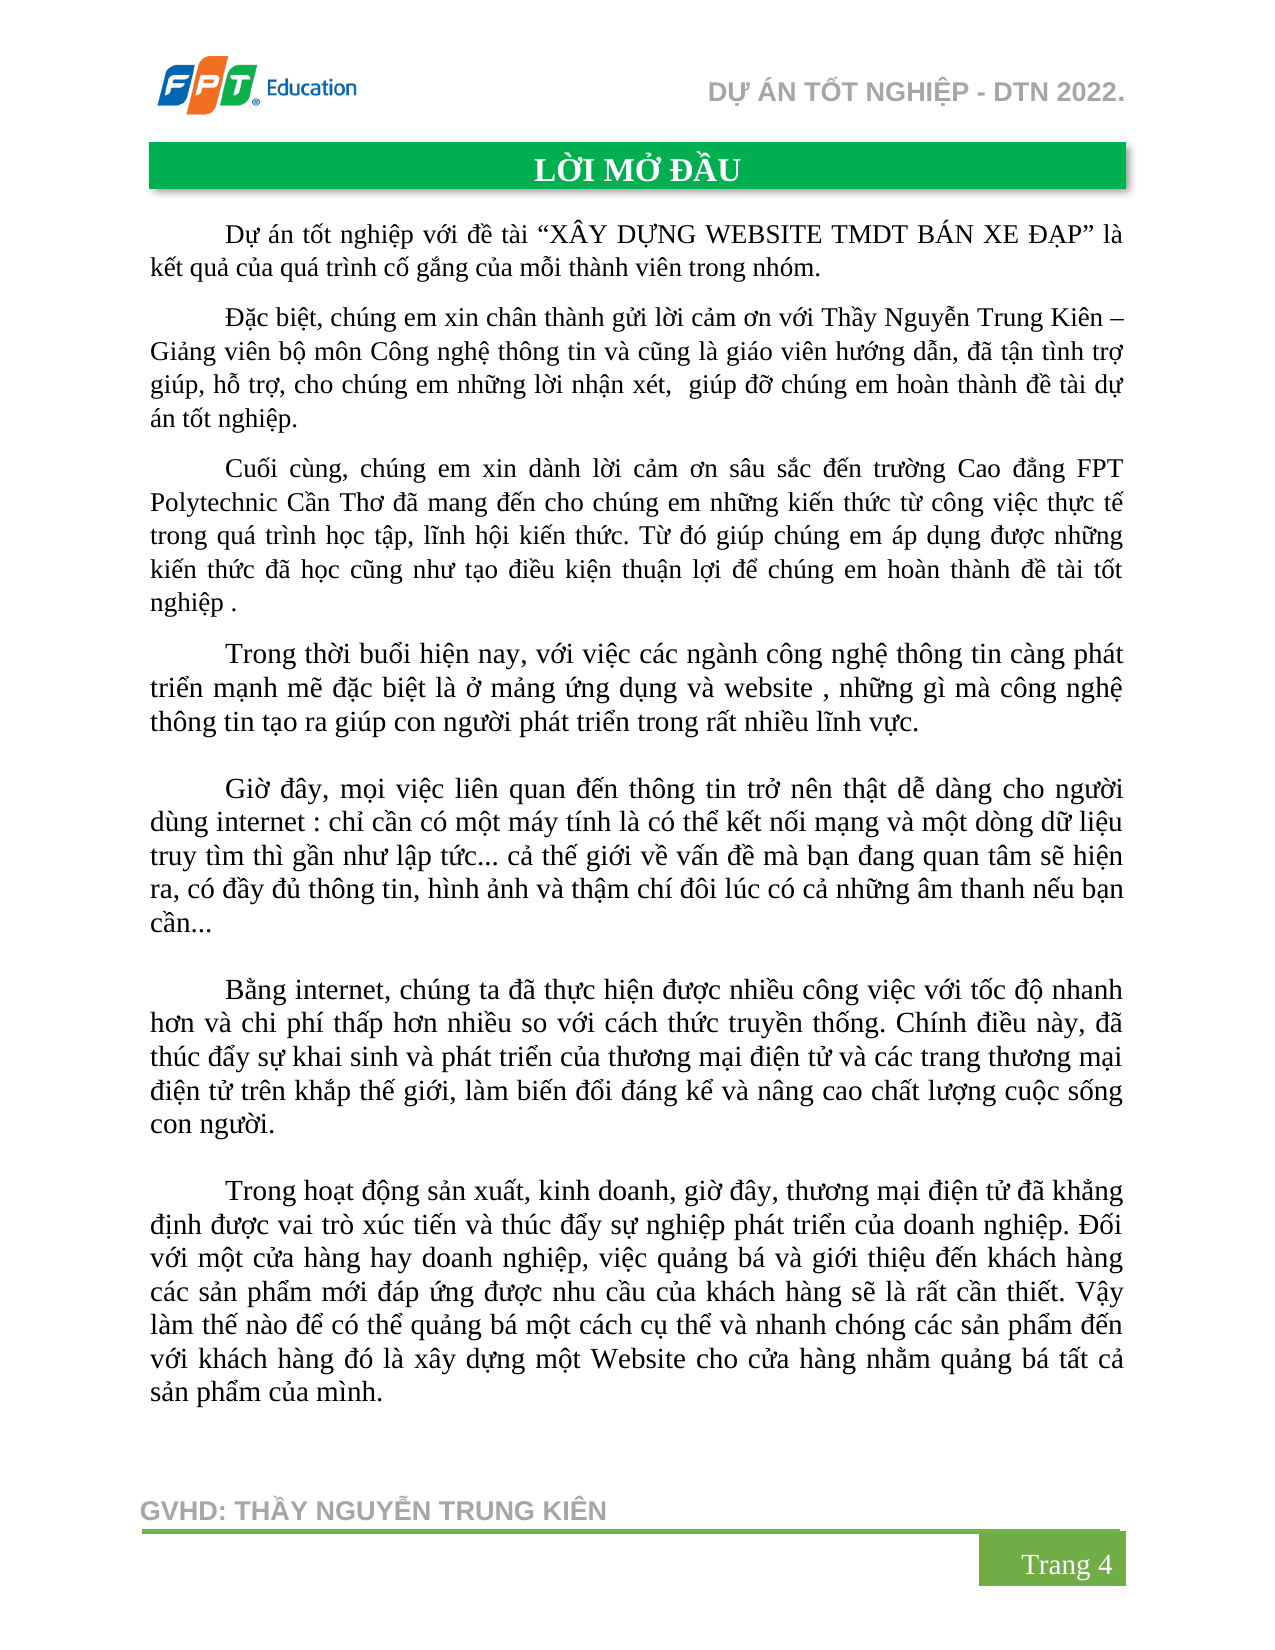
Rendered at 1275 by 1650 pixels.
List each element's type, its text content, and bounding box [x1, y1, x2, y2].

subtitle LỜI MỞ ĐẦU [150, 150, 1125, 188]
text Trong thời buổi hiện nay, với việc các ngành công nghệ thông tin càng phát triển mạnh mẽ đặc biệt là ở mảng ứng dụng và website , những gì mà công nghệ thông tin tạo ra giúp con người phát triển trong rất nhiều lĩnh vực. [150, 637, 1125, 737]
text Dự án tốt nghiệp với đề tài “XÂY DỰNG WEBSITE TMDT BÁN XE ĐẠP” là kết quả của quá trình cố gắng của mỗi thành viên trong nhóm. [150, 218, 1125, 282]
text Đặc biệt, chúng em xin chân thành gửi lời cảm ơn với Thầy Nguyễn Trung Kiên – Giảng viên bộ môn Công nghệ thông tin và cũng là giáo viên hướng dẫn, đã tận tình trợ giúp, hỗ trợ, cho chúng em những lời nhận xét, giúp đỡ chúng em hoàn thành đề tài dự án tốt nghiệp. [150, 301, 1125, 433]
text Cuối cùng, chúng em xin dành lời cảm ơn sâu sắc đến trường Cao đẳng FPT Polytechnic Cần Thơ đã mang đến cho chúng em những kiến thức từ công việc thực tế trong quá trình học tập, lĩnh hội kiến thức. Từ đó giúp chúng em áp dụng được những kiến thức đã học cũng như tạo điều kiện thuận lợi để chúng em hoàn thành đề tài tốt nghiệp . [150, 452, 1125, 618]
text Bằng internet, chúng ta đã thực hiện được nhiều công việc với tốc độ nhanh hơn và chi phí thấp hơn nhiều so với cách thức truyền thống. Chính điều này, đã thúc đẩy sự khai sinh và phát triển của thương mại điện tử và các trang thương mại điện tử trên khắp thế giới, làm biến đổi đáng kể và nâng cao chất lượng cuộc sống con người. [150, 972, 1125, 1140]
picture [137, 44, 374, 124]
text Giờ đây, mọi việc liên quan đến thông tin trở nên thật dễ dàng cho người dùng internet : chỉ cần có một máy tính là có thể kết nối mạng và một dòng dữ liệu truy tìm thì gần như lập tức... cả thế giới về vấn đề mà bạn đang quan tâm sẽ hiện ra, có đầy đủ thông tin, hình ảnh và thậm chí đôi lúc có cả những âm thanh nếu bạn cần... [150, 771, 1125, 938]
text Trong hoạt động sản xuất, kinh doanh, giờ đây, thương mại điện tử đã khẳng định được vai trò xúc tiến và thúc đẩy sự nghiệp phát triển của doanh nghiệp. Đối với một cửa hàng hay doanh nghiệp, việc quảng bá và giới thiệu đến khách hàng các sản phẩm mới đáp ứng được nhu cầu của khách hàng sẽ là rất cần thiết. Vậy làm thế nào để có thể quảng bá một cách cụ thể và nhanh chóng các sản phẩm đến với khách hàng đó là xây dựng một Website cho cửa hàng nhằm quảng bá tất cả sản phẩm của mình. [150, 1173, 1125, 1408]
